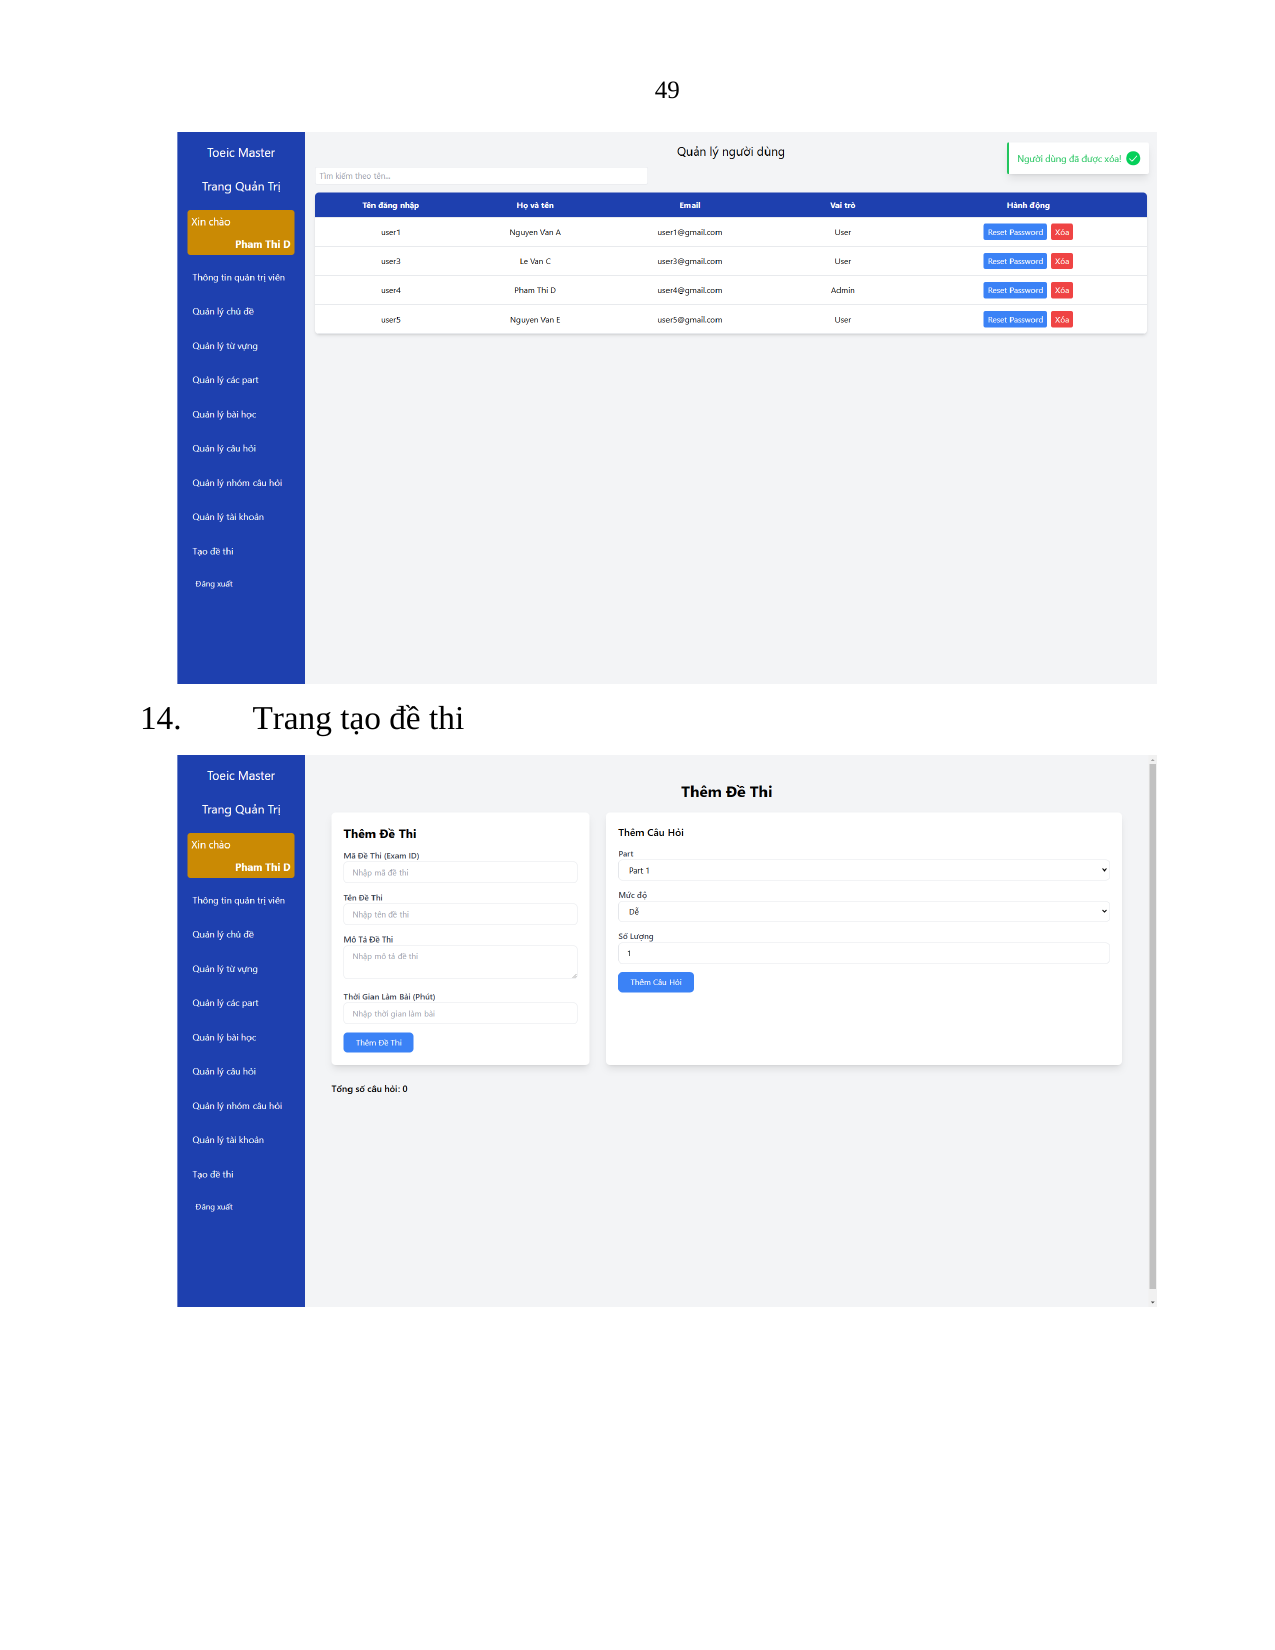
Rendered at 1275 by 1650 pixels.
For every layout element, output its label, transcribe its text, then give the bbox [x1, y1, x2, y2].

list Trang tạo đề thi [140, 698, 1157, 736]
picture [177, 132, 1157, 684]
picture [177, 755, 1157, 1307]
